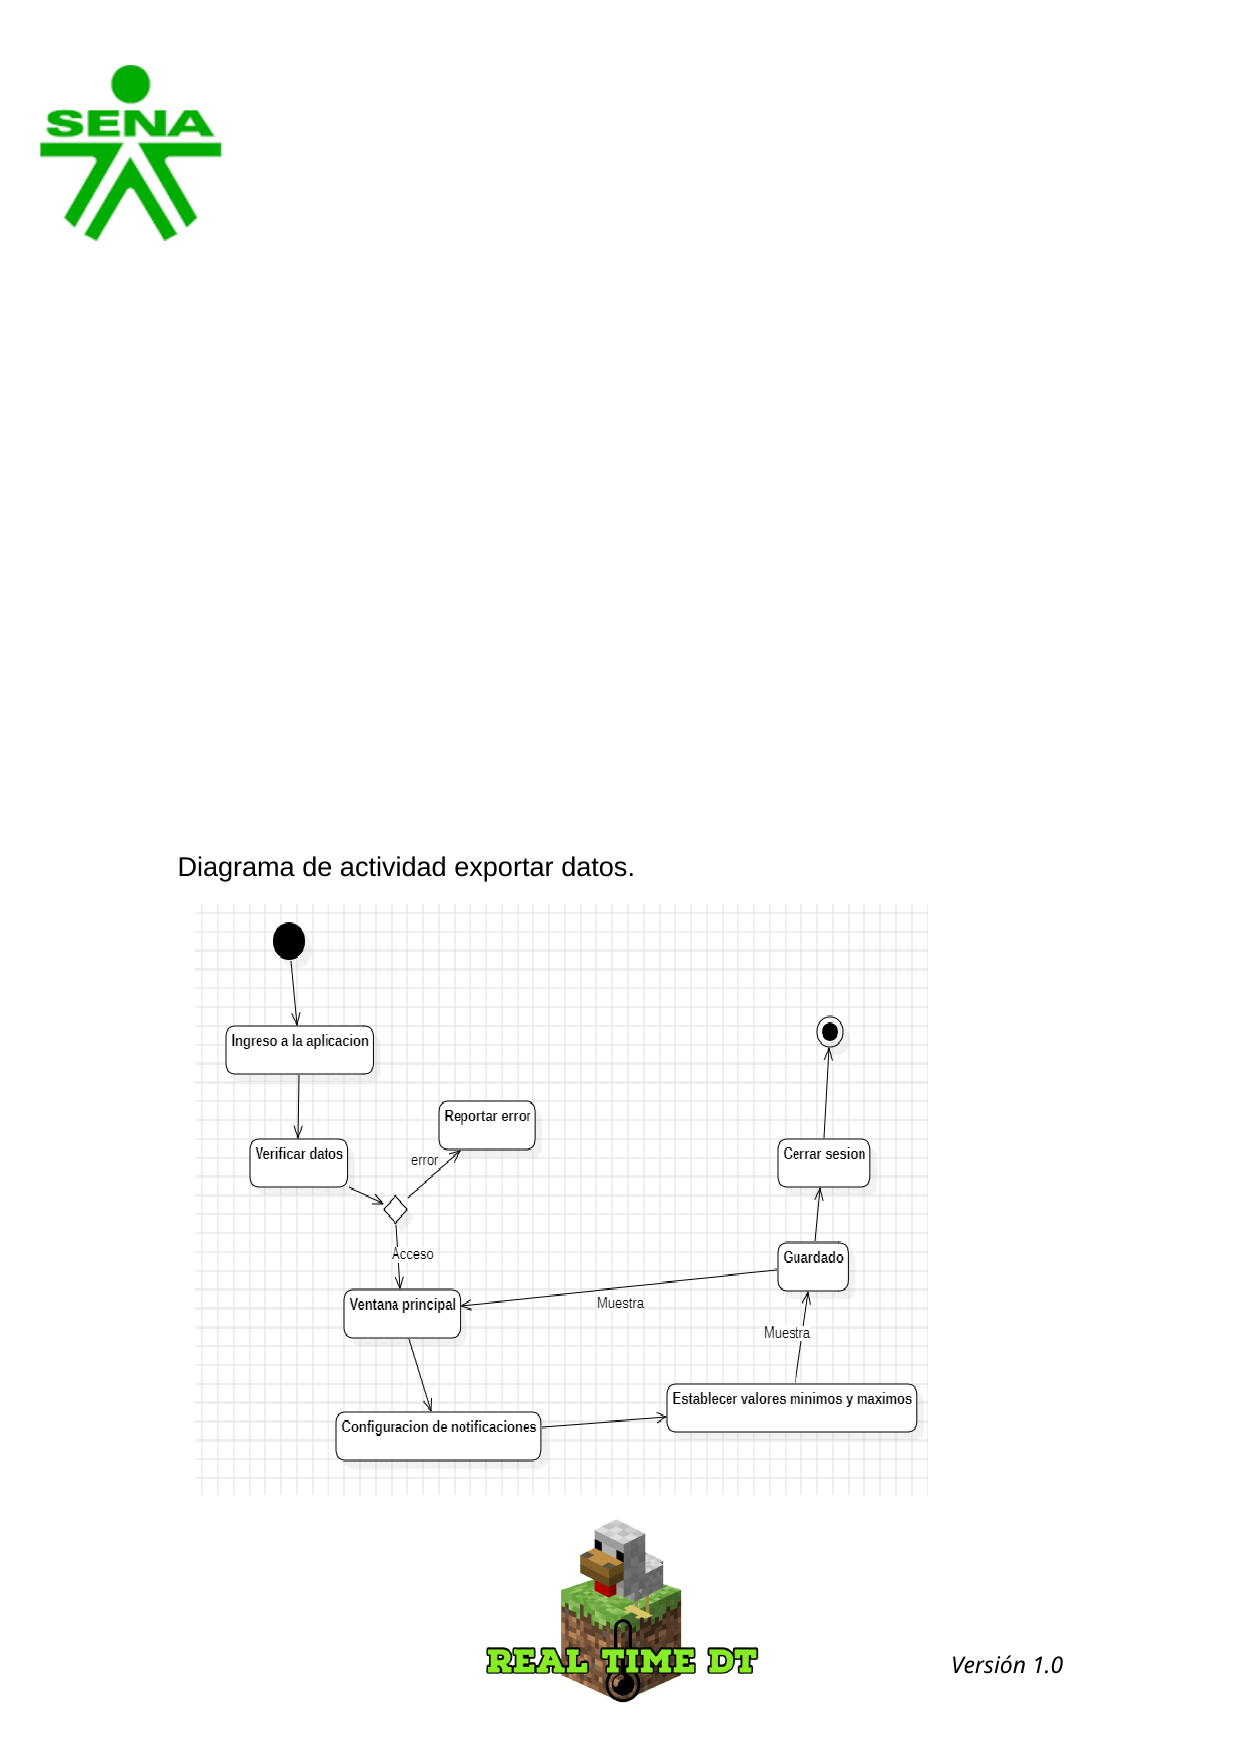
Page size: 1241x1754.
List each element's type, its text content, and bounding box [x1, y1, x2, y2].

subtitle Diagrama de actividad exportar datos. [177, 851, 1063, 882]
picture [472, 1505, 768, 1717]
picture [39, 65, 223, 241]
picture [194, 904, 929, 1495]
